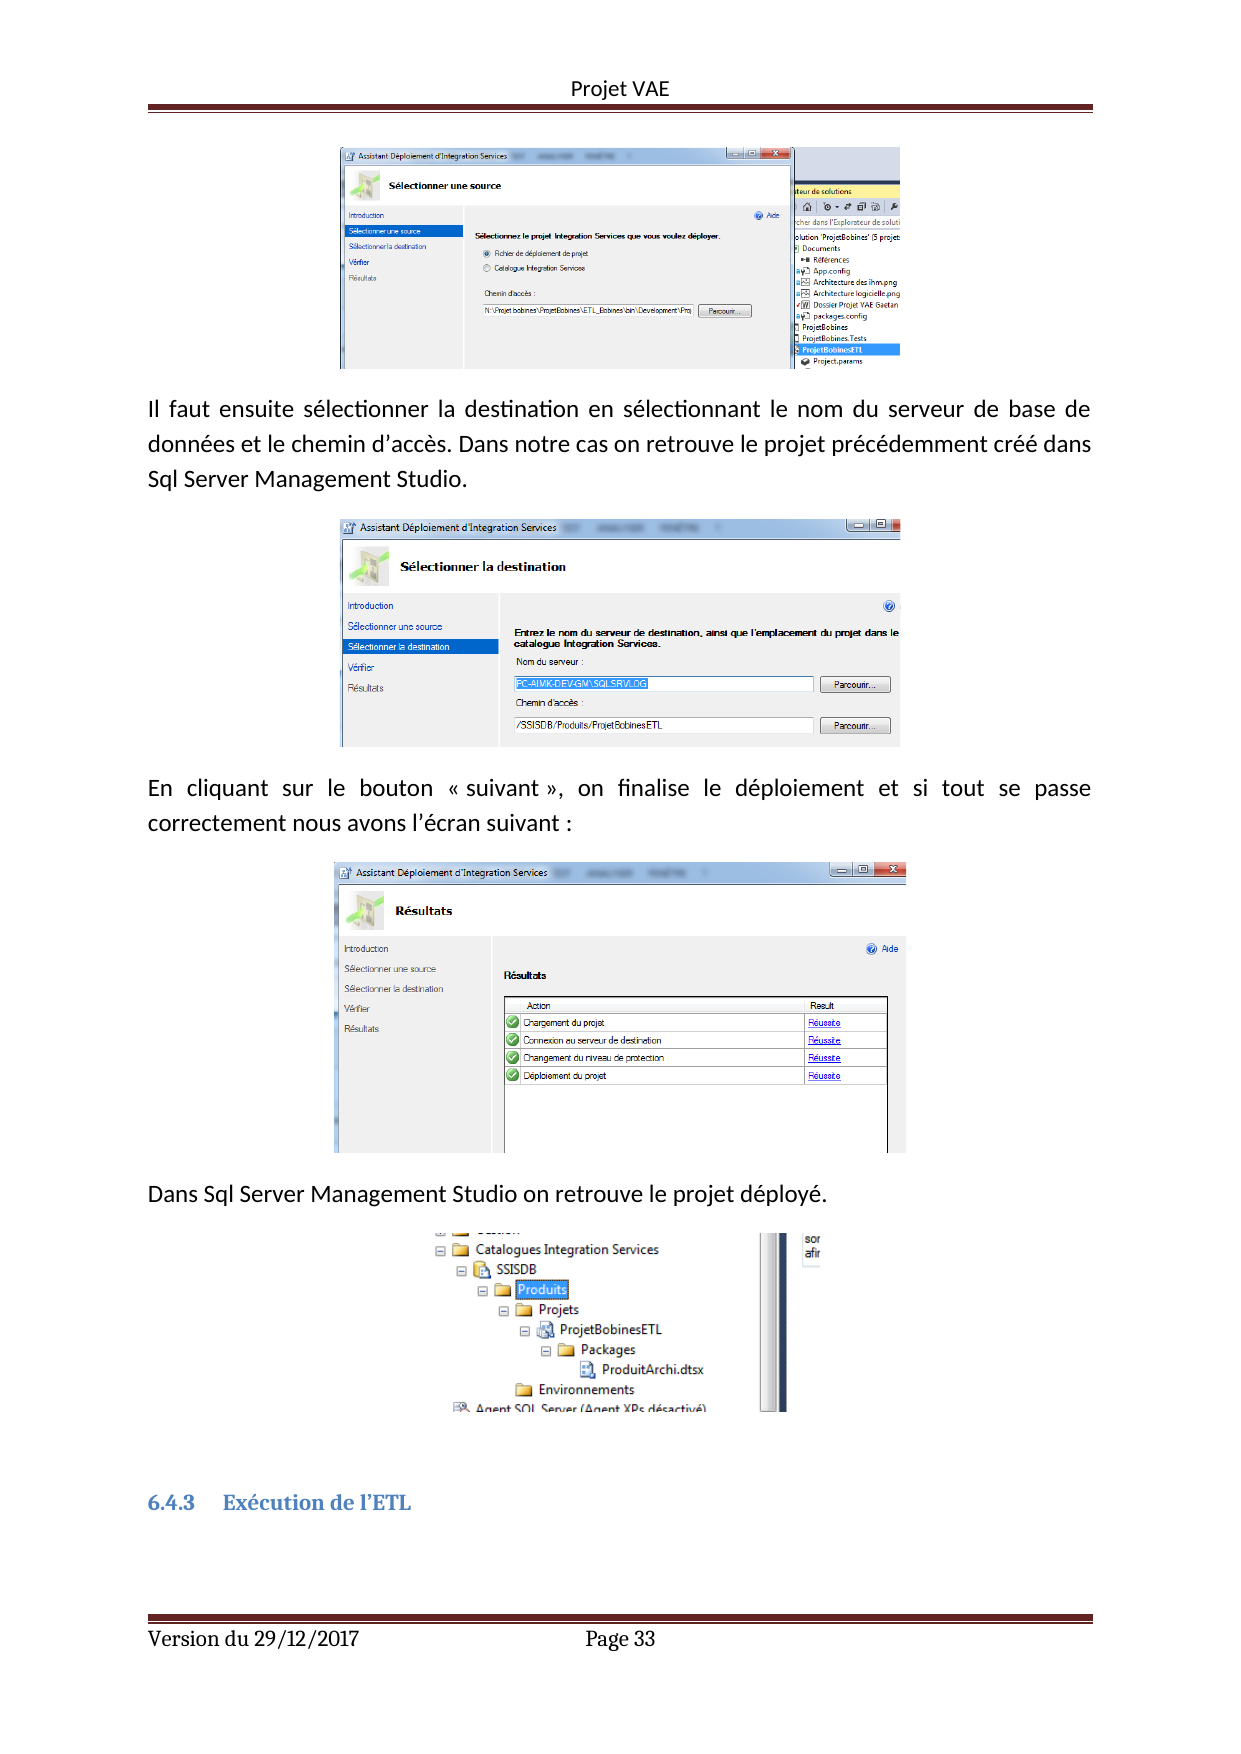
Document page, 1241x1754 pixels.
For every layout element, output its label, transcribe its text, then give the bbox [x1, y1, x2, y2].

picture [340, 147, 900, 369]
picture [339, 519, 901, 747]
text Il faut ensuite sélectionner la destination en sélectionnant le nom du serveur de base de données et le chemin d’accès. Dans notre cas on retrouve le projet précédemment créé dans Sql Server Management Studio. [148, 393, 1093, 494]
text En cliquant sur le bouton « suivant », on finalise le déploiement et si tout se passe correctement nous avons l’écran suivant : [148, 772, 1093, 837]
subtitle Exécution de l’ETL [148, 1490, 1093, 1516]
picture [334, 862, 907, 1153]
text Dans Sql Server Management Studio on retrouve le projet déployé. [148, 1178, 1093, 1208]
picture [420, 1233, 821, 1412]
